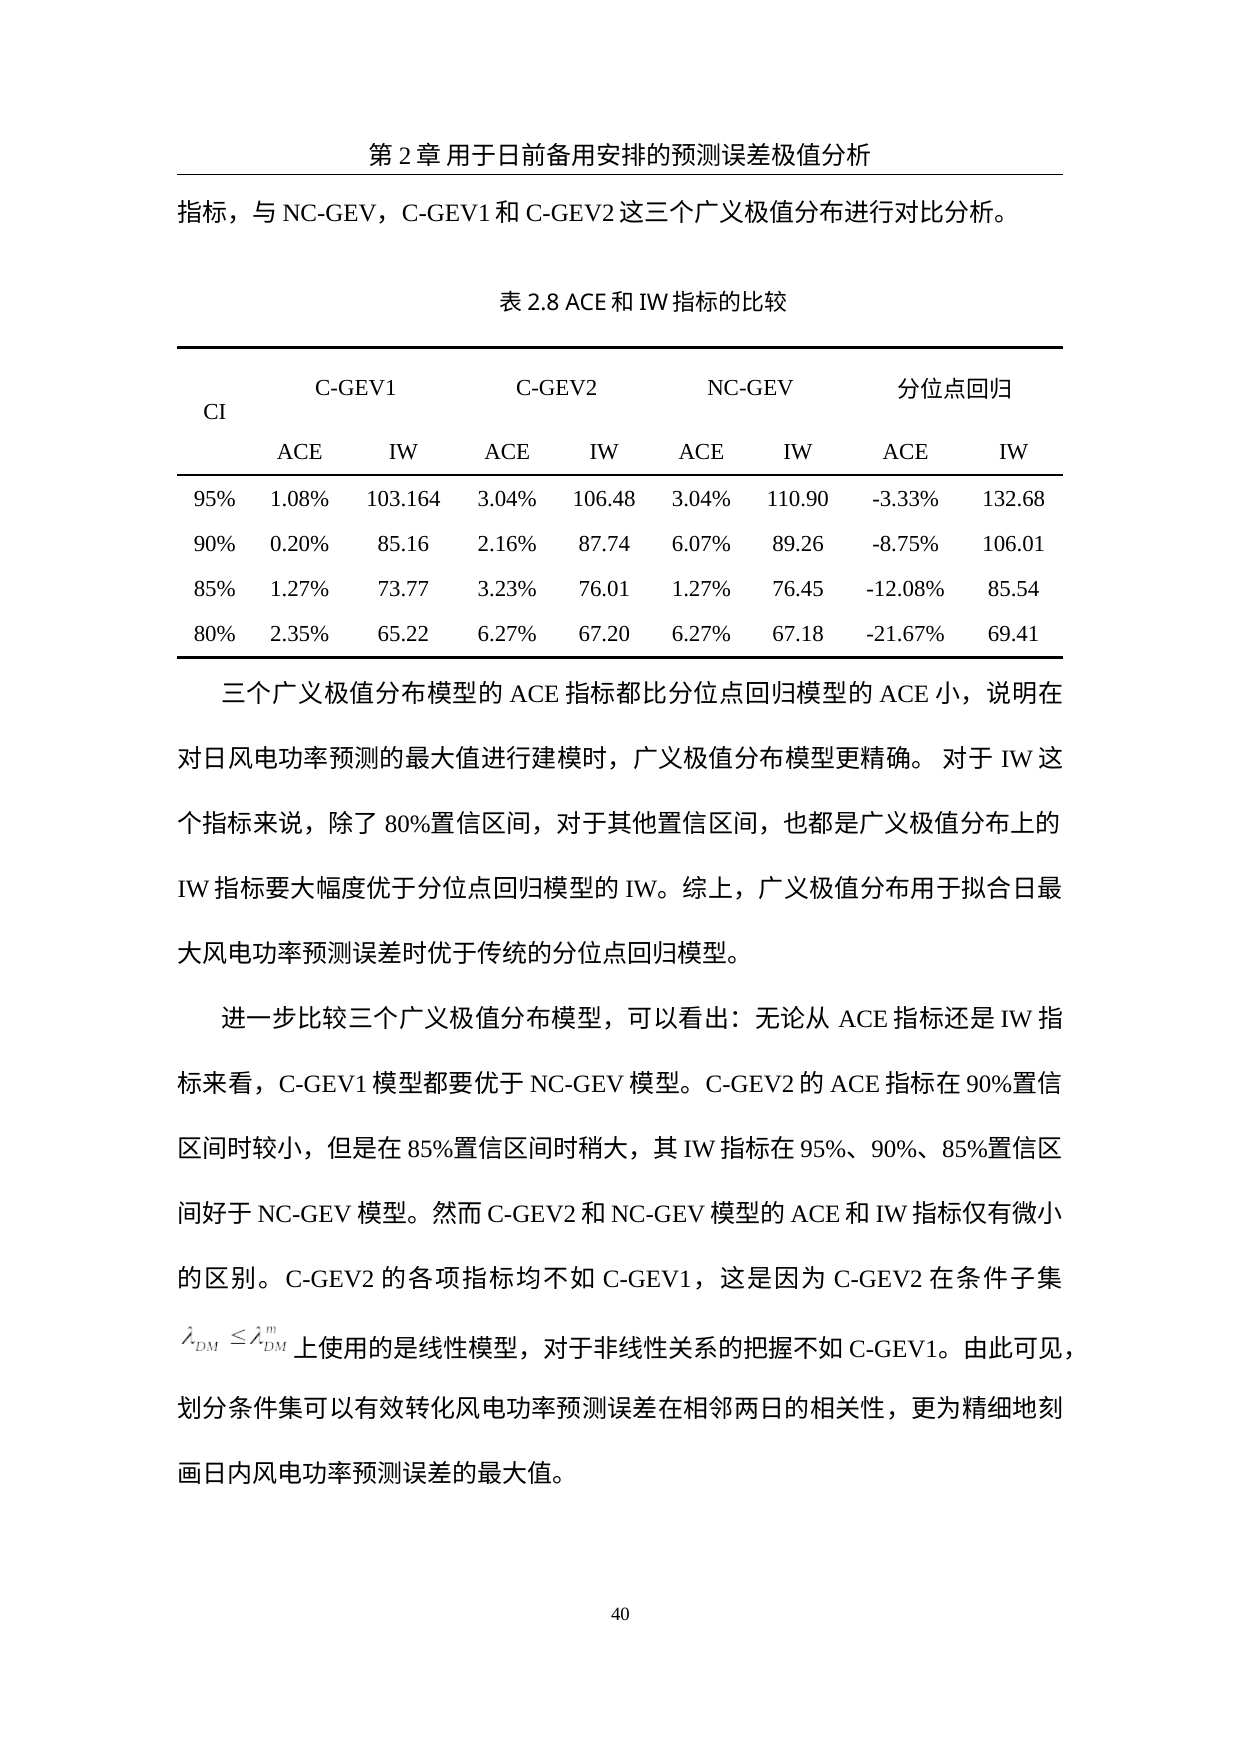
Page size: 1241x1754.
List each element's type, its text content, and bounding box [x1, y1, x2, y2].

table_cell 85.54 [964, 566, 1063, 611]
table_cell 65.22 [347, 611, 459, 656]
table_cell 132.68 [964, 476, 1063, 521]
table_cell -12.08% [847, 566, 964, 611]
table_header 分位点回归 [847, 349, 1063, 426]
table_cell 6.07% [654, 521, 748, 566]
table_cell 3.04% [654, 476, 748, 521]
table_cell 67.18 [749, 611, 847, 656]
table_cell 103.164 [347, 476, 459, 521]
table_cell IW [347, 426, 459, 473]
table_cell 90% [177, 521, 252, 566]
text 进一步比较三个广义极值分布模型，可以看出：无论从ACE指标还是IW指标来看，C-GEV1模型都要优于NC-GEV模型。C-GEV2的ACE指标在90%置信区间时较小，但是在85%置信区间时稍大，其IW指标在95%、90%、85%置信区间好于NC-GEV模型。然而C-GEV2和NC-GEV模型的ACE和IW指标仅有微小的区别。C-GEV2的各项指标均不如C-GEV1，这是因为C-GEV2在条件子集上使用的是线性模型，对于非线性关系的把握不如C-GEV1。由此可见，划分条件集可以有效转化风电功率预测误差在相邻两日的相关性，更为精细地刻画日内风电功率预测误差的最大值。 [177, 984, 1063, 1504]
table_cell -21.67% [847, 611, 964, 656]
table_cell ACE [460, 426, 554, 473]
table_cell 67.20 [554, 611, 654, 656]
table_cell 87.74 [554, 521, 654, 566]
table_cell 80% [177, 611, 252, 656]
table_cell 3.23% [460, 566, 554, 611]
table_cell 89.26 [749, 521, 847, 566]
table_cell IW [749, 426, 847, 473]
table_cell 85% [177, 566, 252, 611]
table_header NC-GEV [654, 349, 847, 426]
table_cell 76.01 [554, 566, 654, 611]
table_cell 110.90 [749, 476, 847, 521]
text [177, 178, 1063, 243]
table_cell 2.16% [460, 521, 554, 566]
table_cell 73.77 [347, 566, 459, 611]
table_cell 106.48 [554, 476, 654, 521]
table_cell 85.16 [347, 521, 459, 566]
table_cell 2.35% [252, 611, 347, 656]
table_cell 6.27% [654, 611, 748, 656]
table_cell IW [964, 426, 1063, 473]
table_cell ACE [654, 426, 748, 473]
table_cell 1.27% [252, 566, 347, 611]
table_cell -8.75% [847, 521, 964, 566]
table_cell 1.27% [654, 566, 748, 611]
table_cell ACE [847, 426, 964, 473]
table_cell 6.27% [460, 611, 554, 656]
table_cell -3.33% [847, 476, 964, 521]
table_header C-GEV1 [252, 349, 459, 426]
table_header C-GEV2 [460, 349, 654, 426]
table_cell 95% [177, 476, 252, 521]
table_cell 1.08% [252, 476, 347, 521]
table_cell IW [554, 426, 654, 473]
table_cell ACE [252, 426, 347, 473]
text 三个广义极值分布模型的ACE指标都比分位点回归模型的ACE小，说明在对日风电功率预测的最大值进行建模时，广义极值分布模型更精确。 对于IW这个指标来说，除了80%置信区间，对于其他置信区间，也都是广义极值分布上的IW指标要大幅度优于分位点回归模型的IW。综上，广义极值分布用于拟合日最大风电功率预测误差时优于传统的分位点回归模型。 [177, 659, 1063, 984]
table_cell 76.45 [749, 566, 847, 611]
table_header CI [177, 349, 252, 473]
table_cell 0.20% [252, 521, 347, 566]
table_cell 106.01 [964, 521, 1063, 566]
table_cell 3.04% [460, 476, 554, 521]
table_cell 69.41 [964, 611, 1063, 656]
